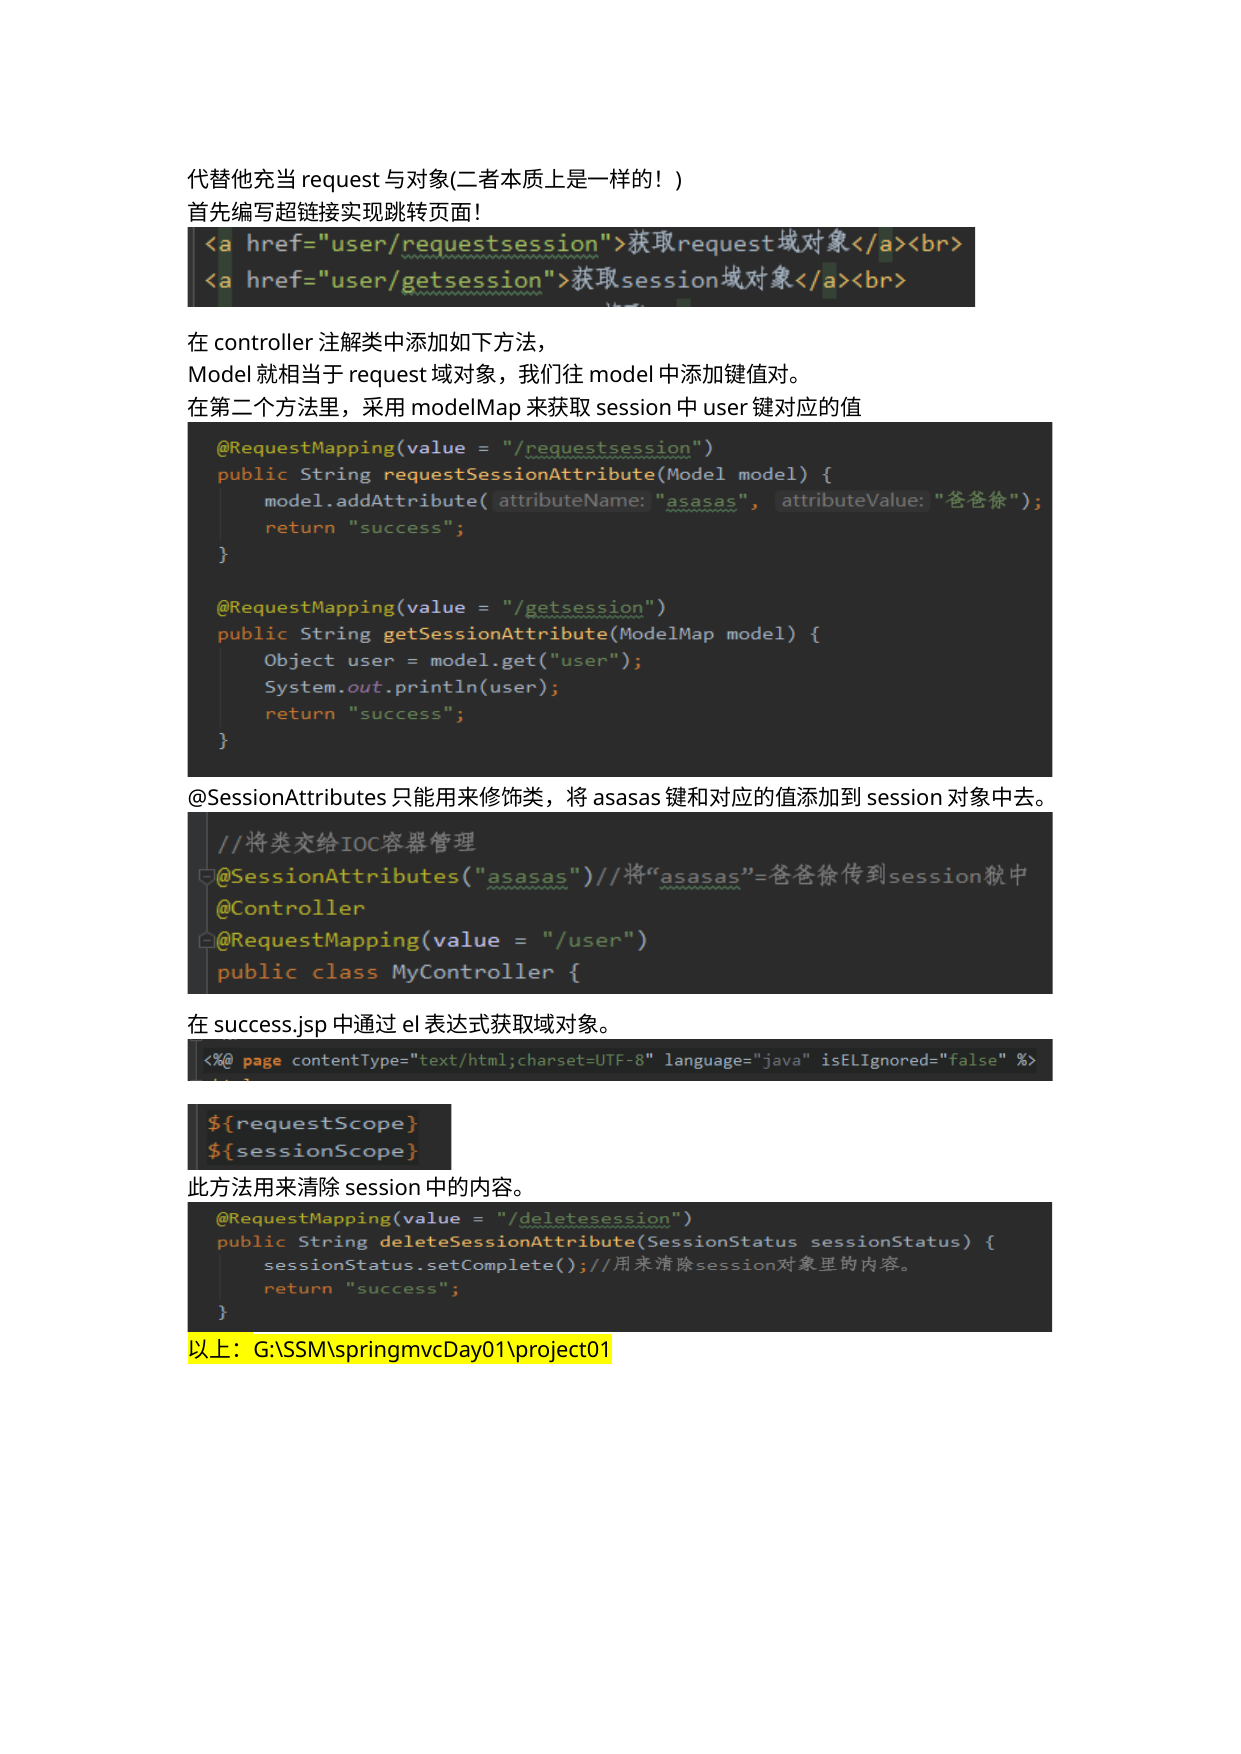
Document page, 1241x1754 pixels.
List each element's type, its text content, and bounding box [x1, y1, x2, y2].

picture [187, 422, 1053, 777]
text 在success.jsp中通过el表达式获取域对象。 [187, 1007, 1053, 1039]
text Model就相当于request域对象，我们往model中添加键值对。 [187, 357, 1053, 389]
text 在第二个方法里，采用modelMap来获取session中user键对应的值 [187, 389, 1053, 422]
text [187, 162, 1053, 194]
text 以上：G:\SSM\springmvcDay01\project01 [253, 1332, 1053, 1364]
text @SessionAttributes只能用来修饰类，将asasas键和对应的值添加到session对象中去。 [187, 779, 1053, 812]
picture [187, 1104, 452, 1170]
text 在controller注解类中添加如下方法， [187, 324, 1053, 357]
text 首先编写超链接实现跳转页面！ [187, 194, 1053, 227]
picture [187, 812, 1053, 994]
picture [187, 227, 976, 307]
text 此方法用来清除session中的内容。 [187, 1169, 1053, 1202]
picture [187, 1039, 1053, 1081]
picture [187, 1202, 1053, 1332]
